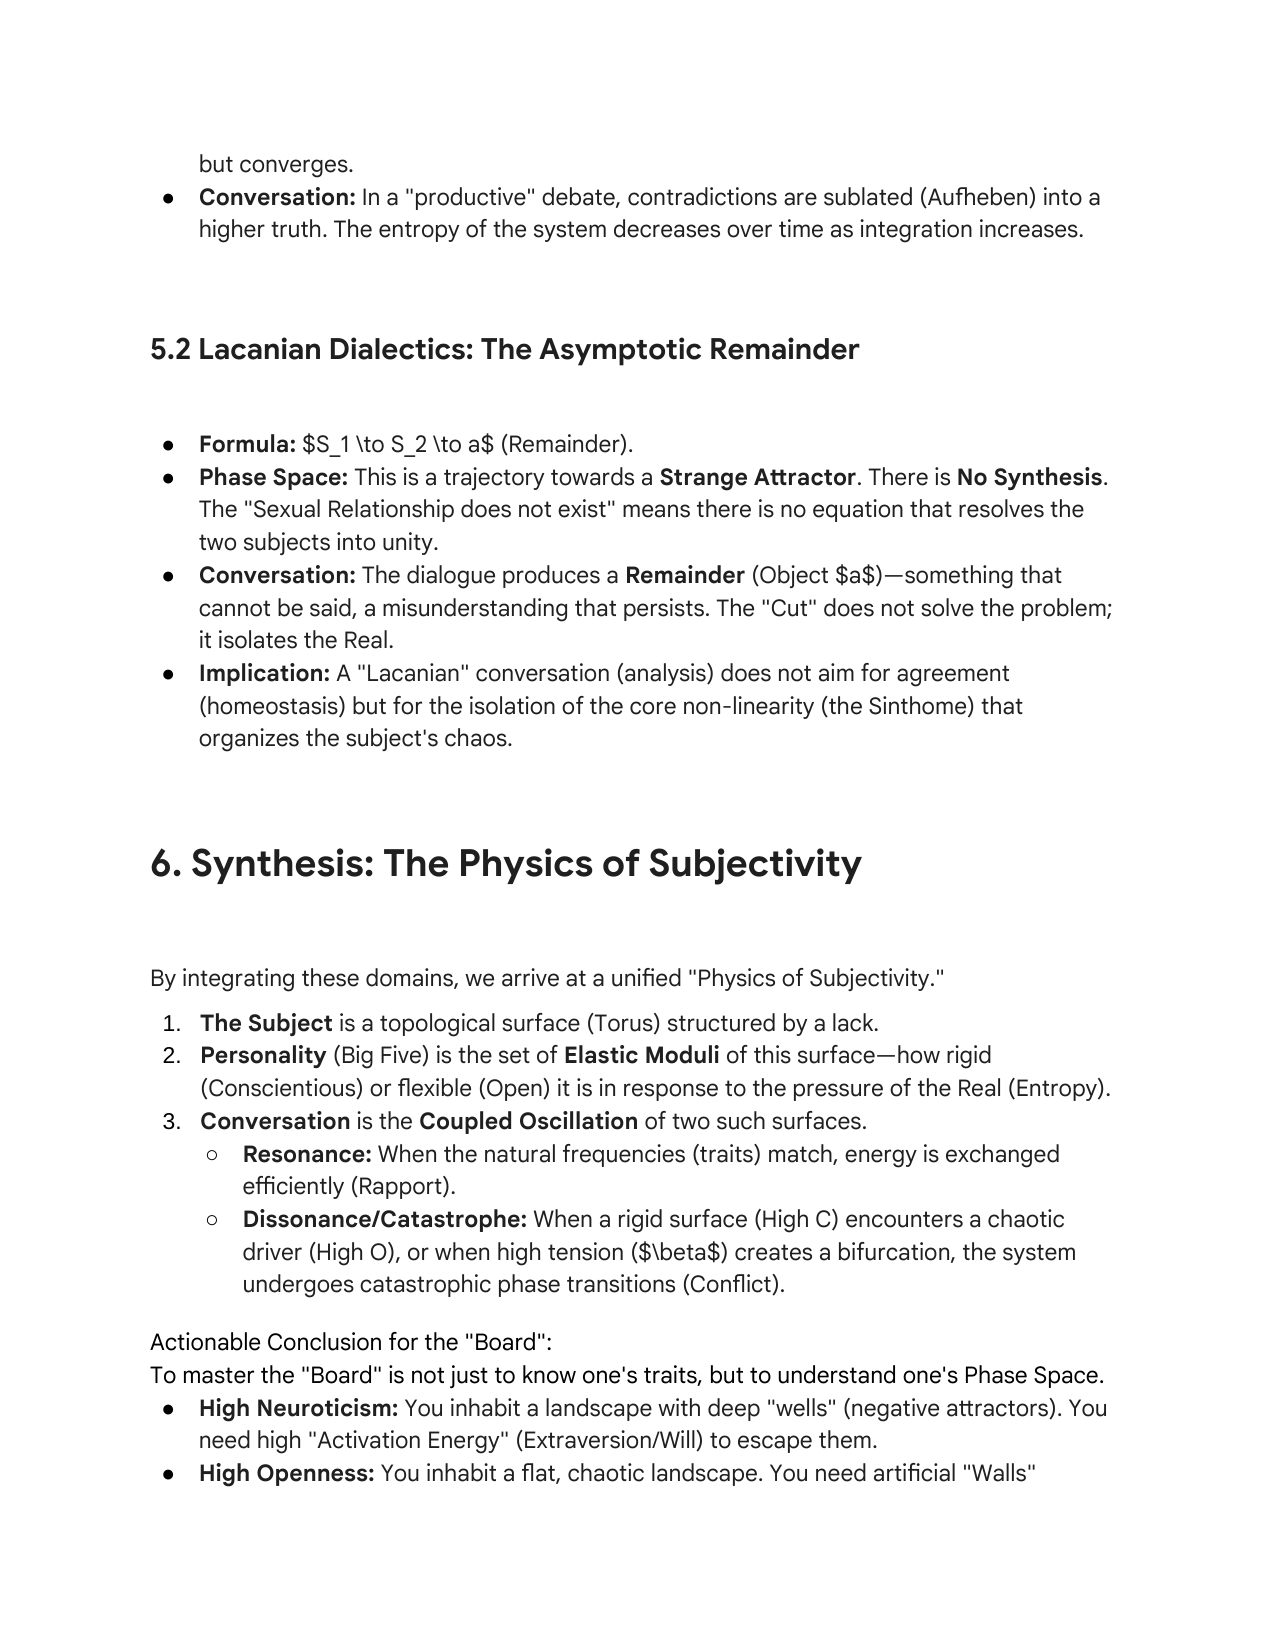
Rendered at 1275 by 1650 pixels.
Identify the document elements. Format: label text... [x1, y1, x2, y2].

text To master the "Board" is not just to know one's traits, but to understand one's Phase Space. [150, 1361, 1125, 1390]
list Conversation: The dialogue produces a Remainder (Object $a$)—something that cannot be said, a misunderstanding that persists. The "Cut" does not solve the problem; it isolates the Real. [161, 561, 1125, 655]
list Personality (Big Five) is the set of Elastic Moduli of this surface—how rigid (Conscientious) or flexible (Open) it is in response to the pressure of the Real (Entropy). [162, 1042, 1125, 1103]
list The Subject is a topological surface (Torus) structured by a lack. [162, 1009, 1125, 1038]
list Resonance: When the natural frequencies (traits) match, energy is exchanged efficiently (Rapport). [205, 1140, 1125, 1201]
list Dissonance/Catastrophe: When a rigid surface (High C) encounters a chaotic driver (High O), or when high tension ($\beta$) creates a bifurcation, the system undergoes catastrophic phase transitions (Conflict). [205, 1205, 1125, 1299]
list High Neuroticism: You inhabit a landscape with deep "wells" (negative attractors). You need high "Activation Energy" (Extraversion/Will) to escape them. [161, 1394, 1125, 1455]
list Implication: A "Lacanian" conversation (analysis) does not aim for agreement (homeostasis) but for the isolation of the core non-linearity (the Sinthome) that organizes the subject's chaos. [161, 659, 1125, 753]
text Actionable Conclusion for the "Board": [150, 1328, 1125, 1357]
subtitle 6. Synthesis: The Physics of Subjectivity [150, 840, 1125, 887]
list Conversation is the Coupled Oscillation of two such surfaces. [162, 1107, 1125, 1136]
list Formula: $S_1 \to S_2 \to a$ (Remainder). [161, 430, 1125, 459]
list Phase Space: This is a trajectory towards a Strange Attractor. There is No Synthesis. The "Sexual Relationship does not exist" means there is no equation that resolves the two subjects into unity. [161, 463, 1125, 557]
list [161, 150, 1125, 179]
list Conversation: In a "productive" debate, contradictions are sublated (Aufheben) into a higher truth. The entropy of the system decreases over time as integration increases. [161, 183, 1125, 244]
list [161, 1459, 1125, 1488]
subtitle 5.2 Lacanian Dialectics: The Asymptotic Remainder [150, 331, 1125, 367]
text By integrating these domains, we arrive at a unified "Physics of Subjectivity." [150, 964, 1125, 992]
